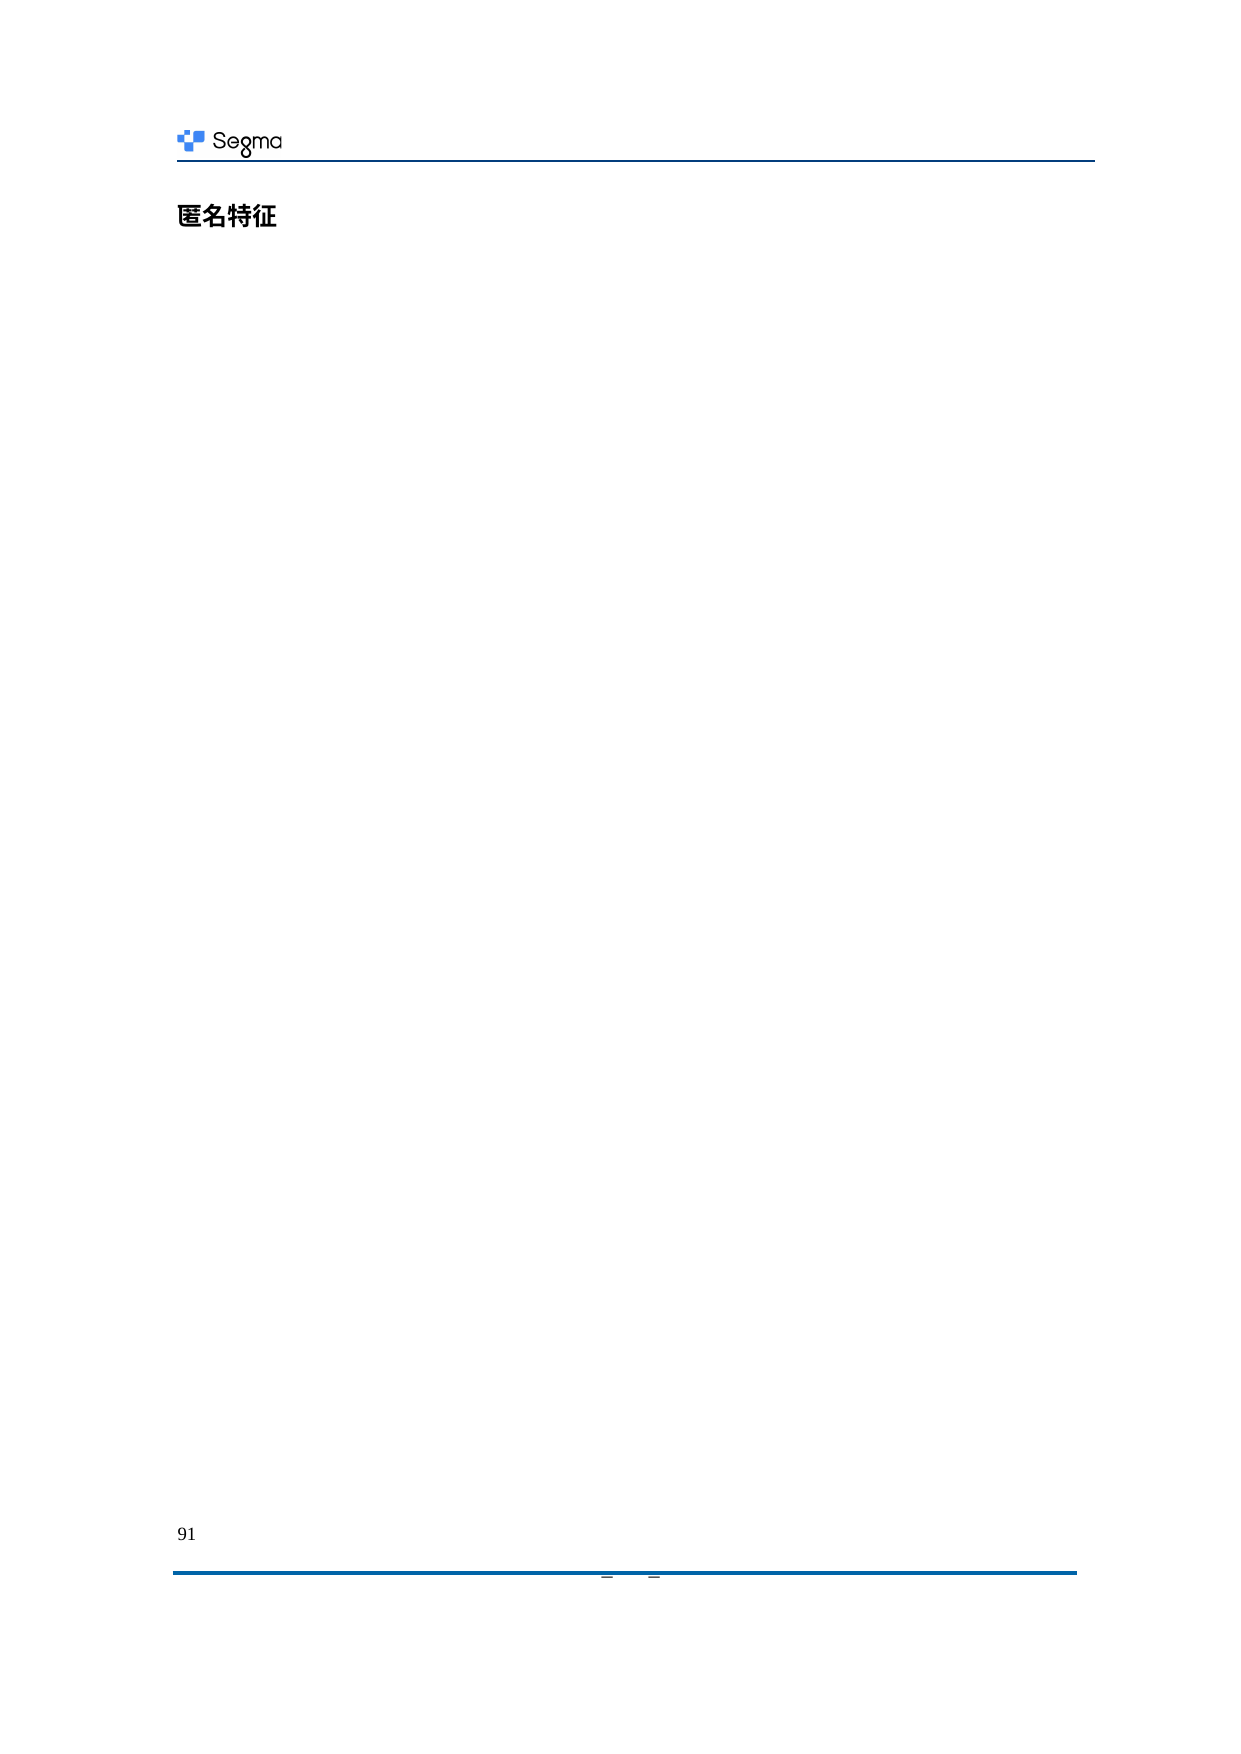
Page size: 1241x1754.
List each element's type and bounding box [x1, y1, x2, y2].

picture [177, 130, 282, 158]
